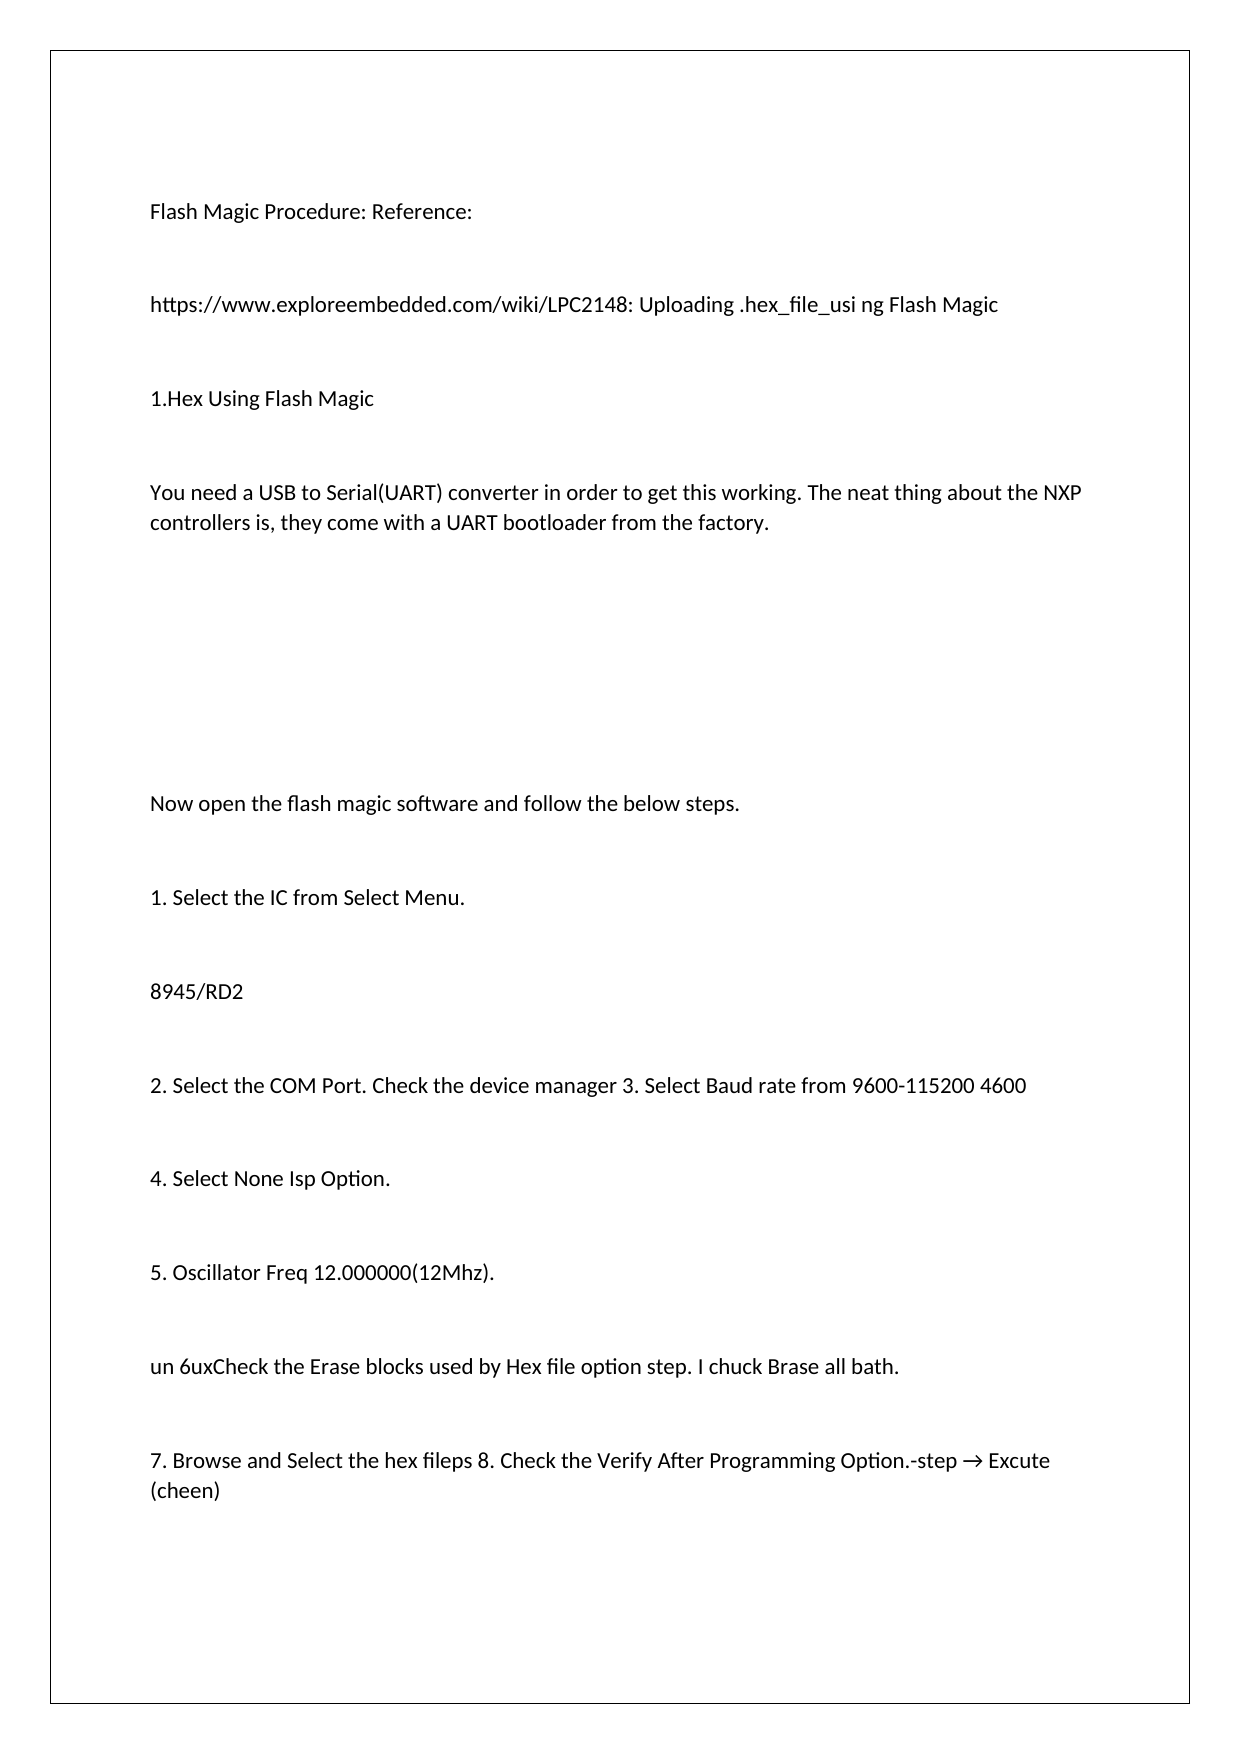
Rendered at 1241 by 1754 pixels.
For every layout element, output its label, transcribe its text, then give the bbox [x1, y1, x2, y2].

text Flash Magic Procedure: Reference: [150, 197, 1090, 225]
text https://www.exploreembedded.com/wiki/LPC2148: Uploading .hex_file_usi ng Flash Magic [150, 291, 1090, 319]
text 1.Hex Using Flash Magic [150, 384, 1090, 412]
text 1. Select the IC from Select Menu. [150, 883, 1090, 911]
text 7. Browse and Select the hex fileps 8. Check the Verify After Programming Option.-step → Excute (cheen) [150, 1446, 1090, 1504]
text You need a USB to Serial(UART) converter in order to get this working. The neat thing about the NXP controllers is, they come with a UART bootloader from the factory. [150, 478, 1090, 536]
text Now open the flash magic software and follow the below steps. [150, 789, 1090, 818]
text 8945/RD2 [150, 977, 1090, 1005]
text un 6uxCheck the Erase blocks used by Hex file option step. I chuck Brase all bath. [150, 1352, 1090, 1380]
text 4. Select None Isp Option. [150, 1164, 1090, 1193]
text 2. Select the COM Port. Check the device manager 3. Select Baud rate from 9600-115200 4600 [150, 1071, 1090, 1099]
text 5. Oscillator Freq 12.000000(12Mhz). [150, 1258, 1090, 1286]
